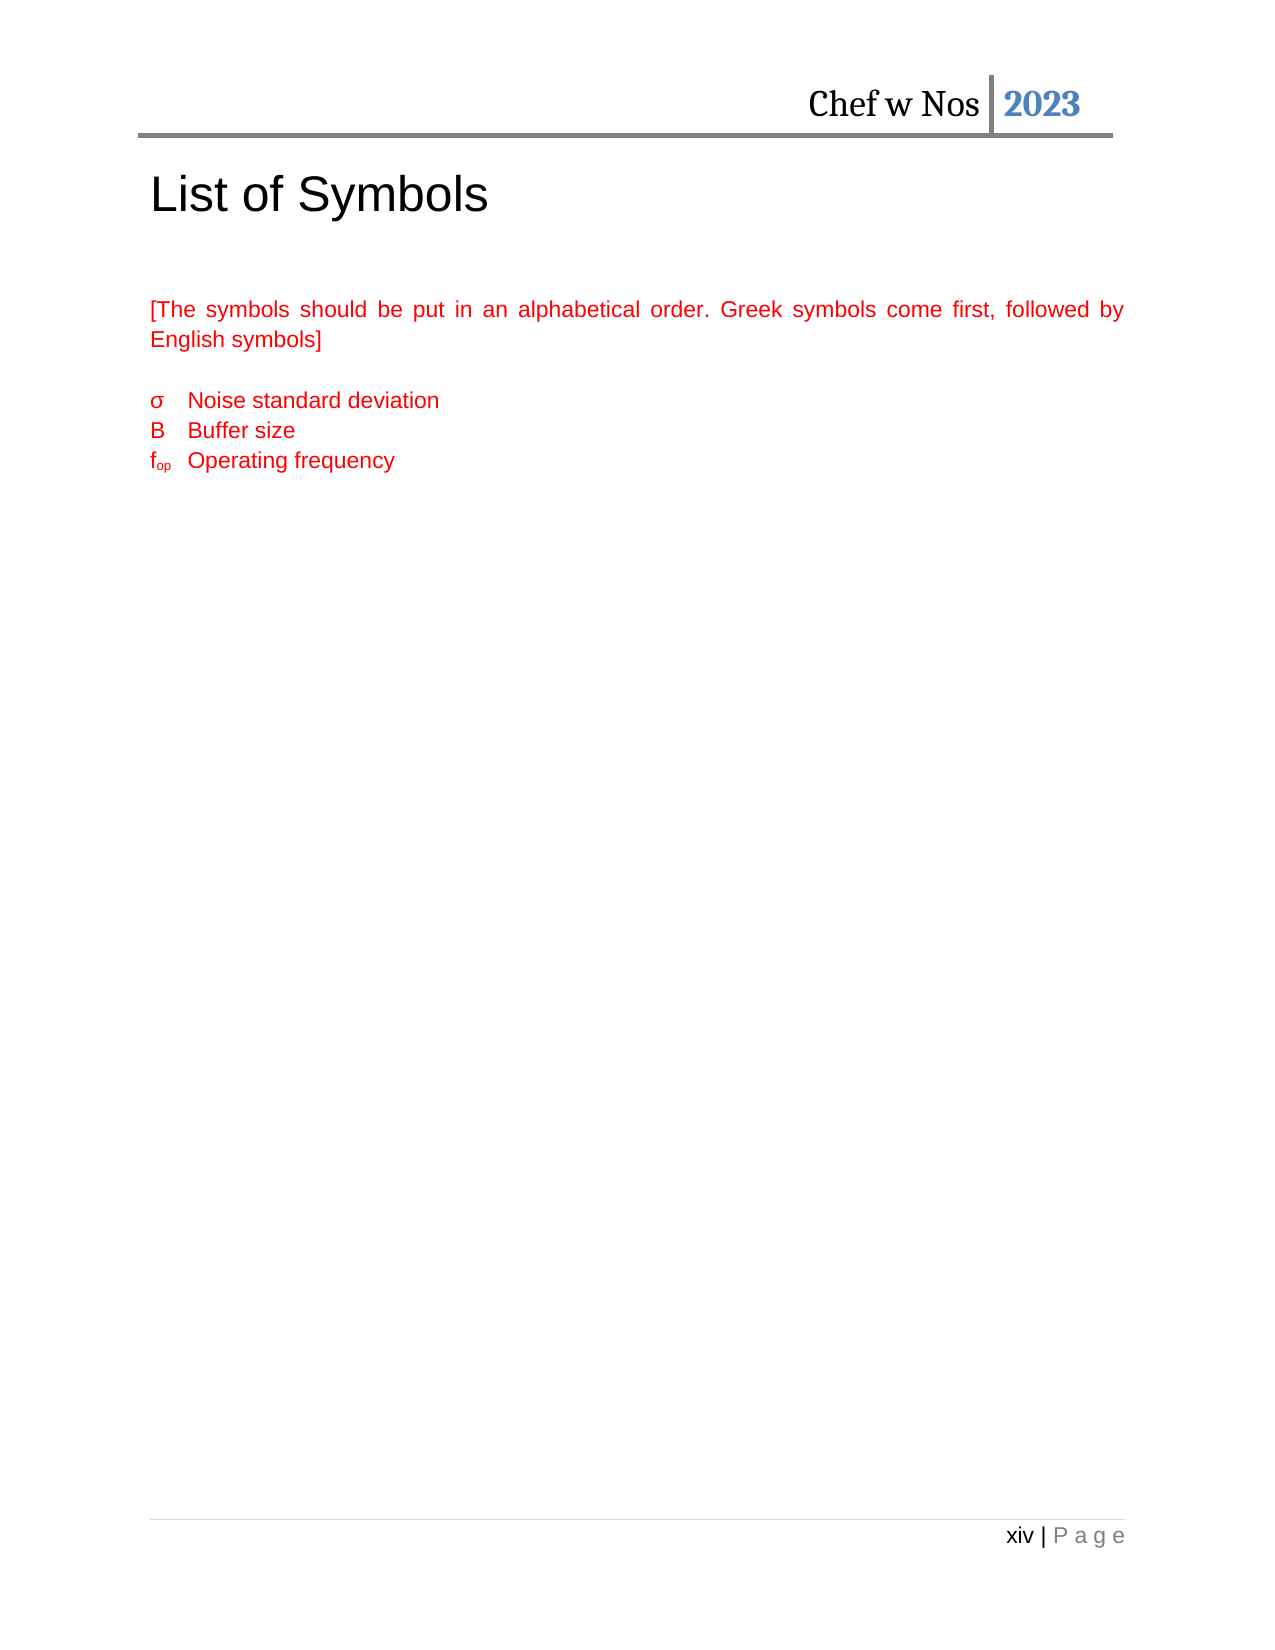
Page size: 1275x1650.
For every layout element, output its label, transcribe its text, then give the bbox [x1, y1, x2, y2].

text List of Symbols [150, 164, 1125, 222]
text σ Noise standard deviation [150, 387, 1125, 413]
text [The symbols should be put in an alphabetical order. Greek symbols come first, followed by English symbols] [150, 296, 1125, 353]
text fop Operating frequency [150, 447, 1125, 474]
text B Buffer size [150, 417, 1125, 443]
